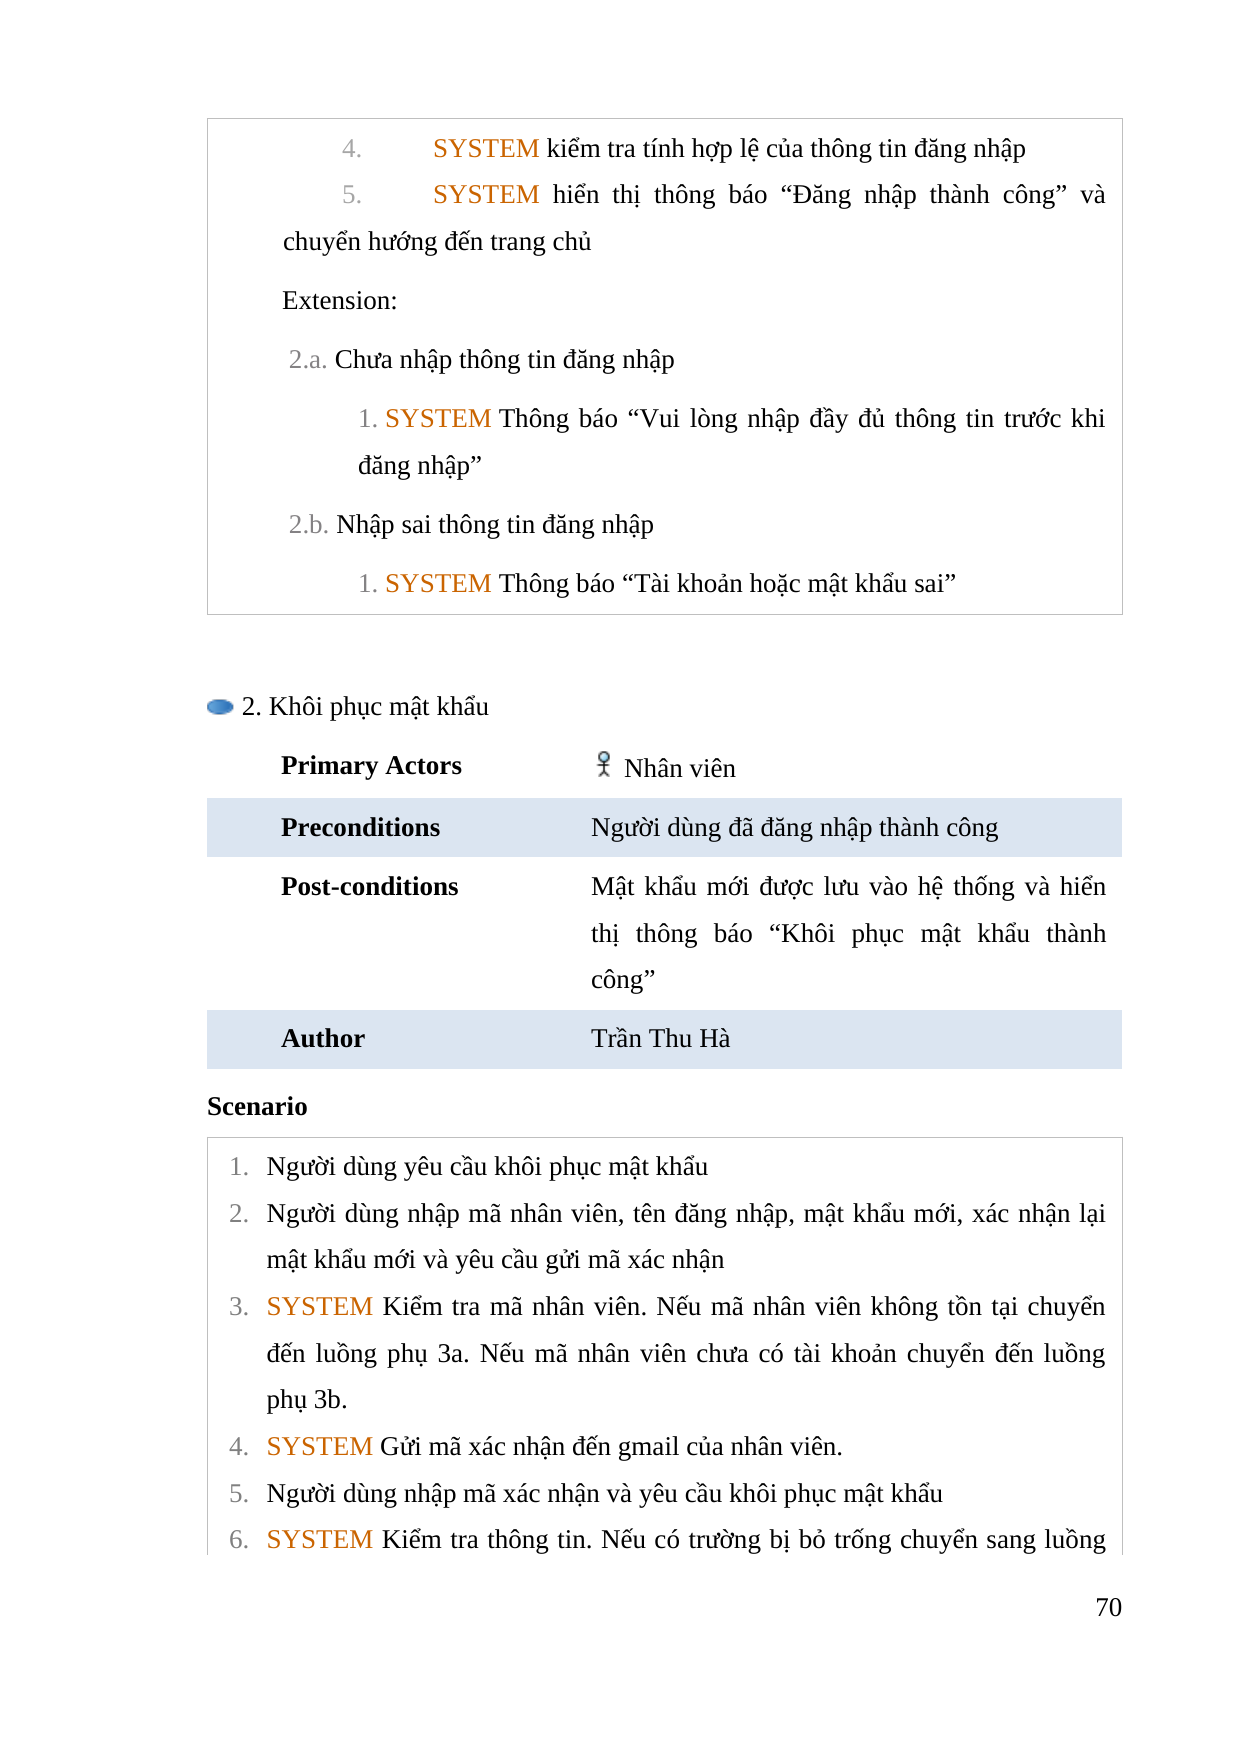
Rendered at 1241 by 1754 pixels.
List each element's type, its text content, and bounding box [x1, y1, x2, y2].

text 2. Khôi phục mật khẩu [207, 687, 1122, 721]
table_cell Preconditions [207, 798, 515, 857]
table_cell Người dùng đã đăng nhập thành công [515, 798, 1122, 857]
table_cell 1. SYSTEM Thông báo “Vui lòng nhập đầy đủ thông tin trước khi đăng nhập” [208, 390, 1122, 496]
table_cell Mật khẩu mới được lưu vào hệ thống và hiển thị thông báo “Khôi phục mật khẩu thành công” [515, 858, 1122, 1010]
table_cell 2.b. Nhập sai thông tin đăng nhập [208, 496, 1122, 555]
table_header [208, 119, 1122, 331]
table_cell Post-conditions [207, 858, 515, 1010]
table_cell Author [207, 1010, 515, 1069]
table_cell 1. SYSTEM Thông báo “Tài khoản hoặc mật khẩu sai” [208, 555, 1122, 614]
table_header Primary Actors [207, 736, 515, 798]
subtitle Scenario [207, 1090, 1122, 1121]
table_cell Trần Thu Hà [515, 1010, 1122, 1069]
picture [206, 692, 235, 716]
picture [589, 750, 618, 777]
table_cell 2.a. Chưa nhập thông tin đăng nhập [208, 331, 1122, 390]
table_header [208, 1138, 1122, 1555]
table_header Nhân viên [515, 736, 1122, 798]
